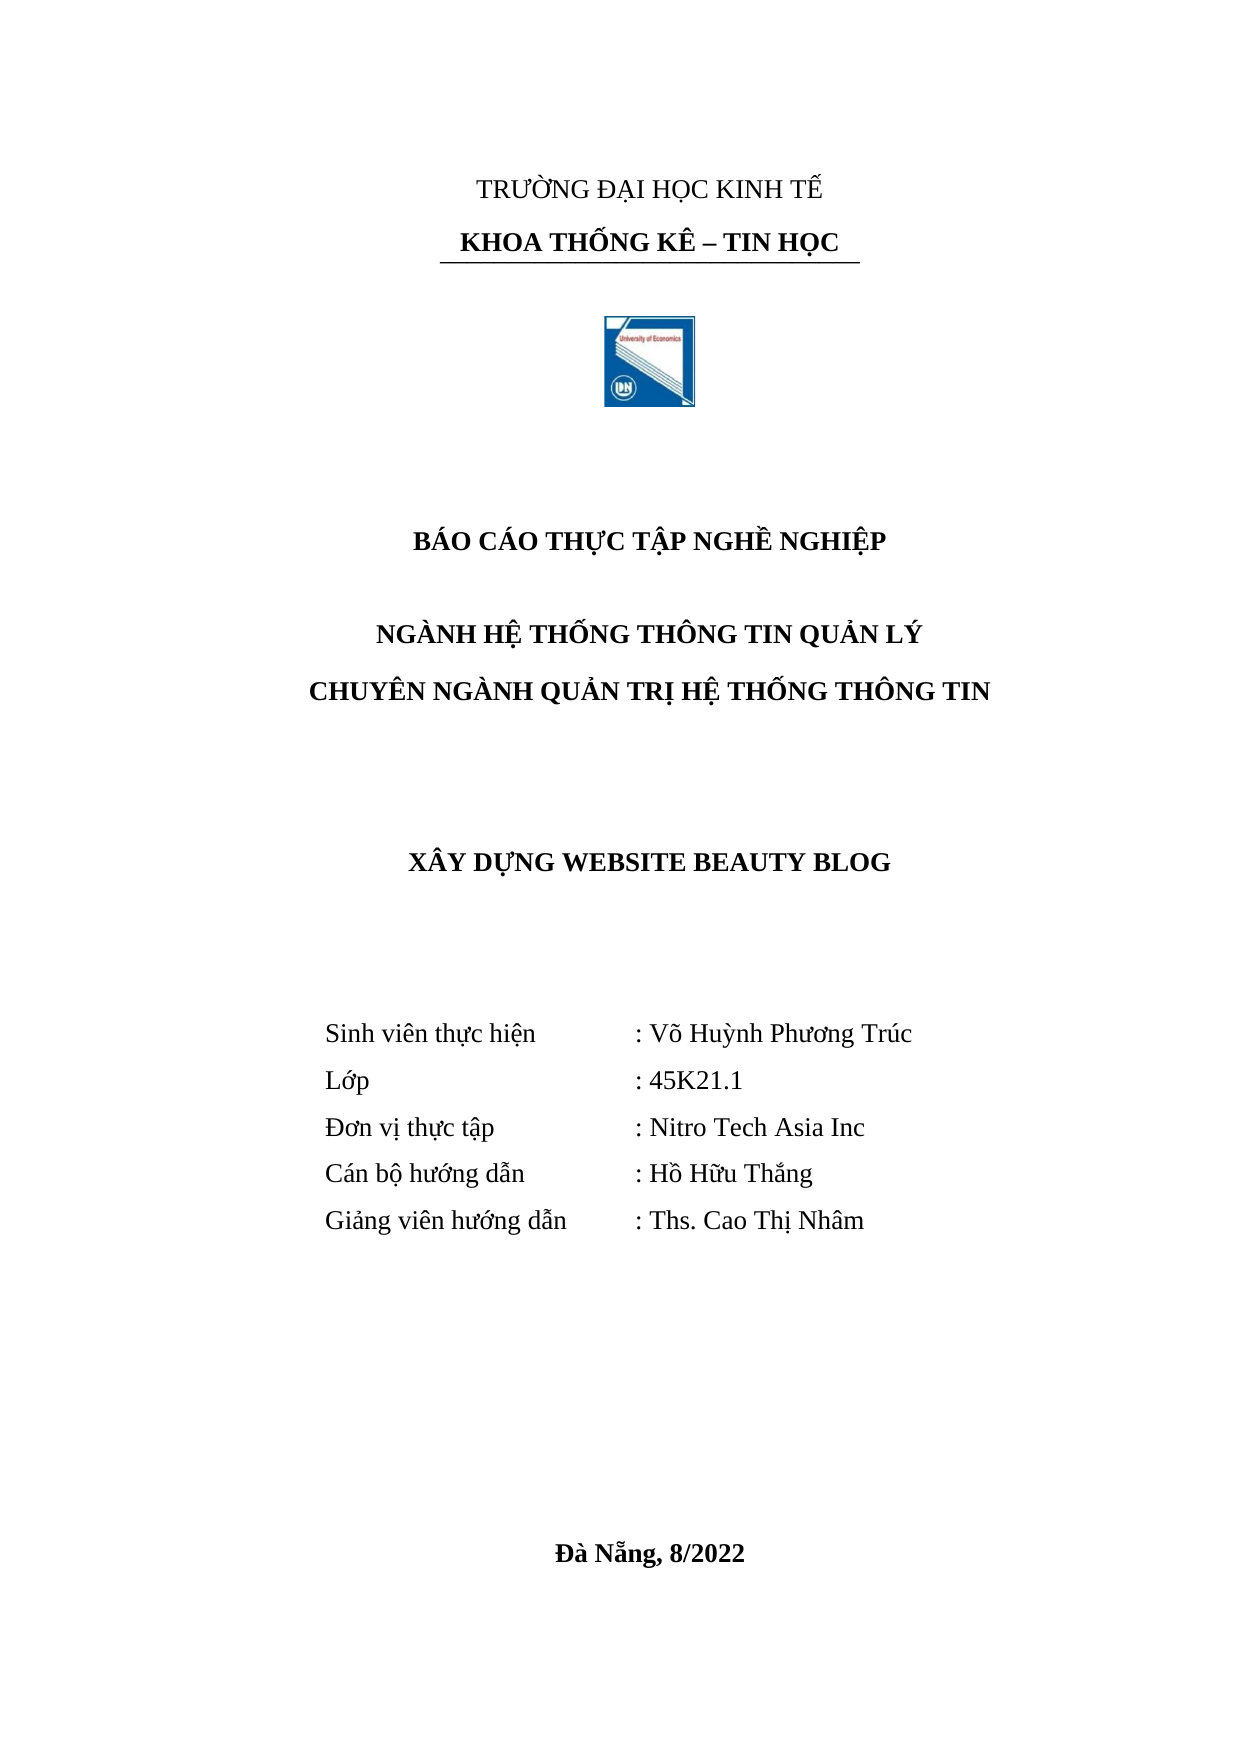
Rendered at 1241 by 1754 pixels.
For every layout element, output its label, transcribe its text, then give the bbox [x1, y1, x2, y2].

text NGÀNH HỆ THỐNG THÔNG TIN QUẢN LÝ [207, 619, 1092, 650]
text Cán bộ hướng dẫn : Hồ Hữu Thắng [207, 1157, 1092, 1189]
text KHOA THỐNG KÊ – TIN HỌC [207, 226, 1092, 257]
text Sinh viên thực hiện : Võ Huỳnh Phương Trúc [207, 1017, 1092, 1049]
text XÂY DỰNG WEBSITE BEAUTY BLOG [207, 846, 1092, 877]
text BÁO CÁO THỰC TẬP NGHỀ NGHIỆP [207, 525, 1092, 556]
picture [604, 316, 696, 407]
text ––––––––––––––––––––––––––––––– [207, 257, 1092, 272]
text TRƯỜNG ĐẠI HỌC KINH TẾ [207, 173, 1092, 204]
text Đơn vị thực tập : Nitro Tech Asia Inc [207, 1111, 1092, 1142]
text CHUYÊN NGÀNH QUẢN TRỊ HỆ THỐNG THÔNG TIN [207, 675, 1092, 706]
text Lớp : 45K21.1 [207, 1064, 1092, 1095]
text Giảng viên hướng dẫn : Ths. Cao Thị Nhâm [207, 1204, 1092, 1235]
text Đà Nẵng, 8/2022 [207, 1538, 1092, 1569]
